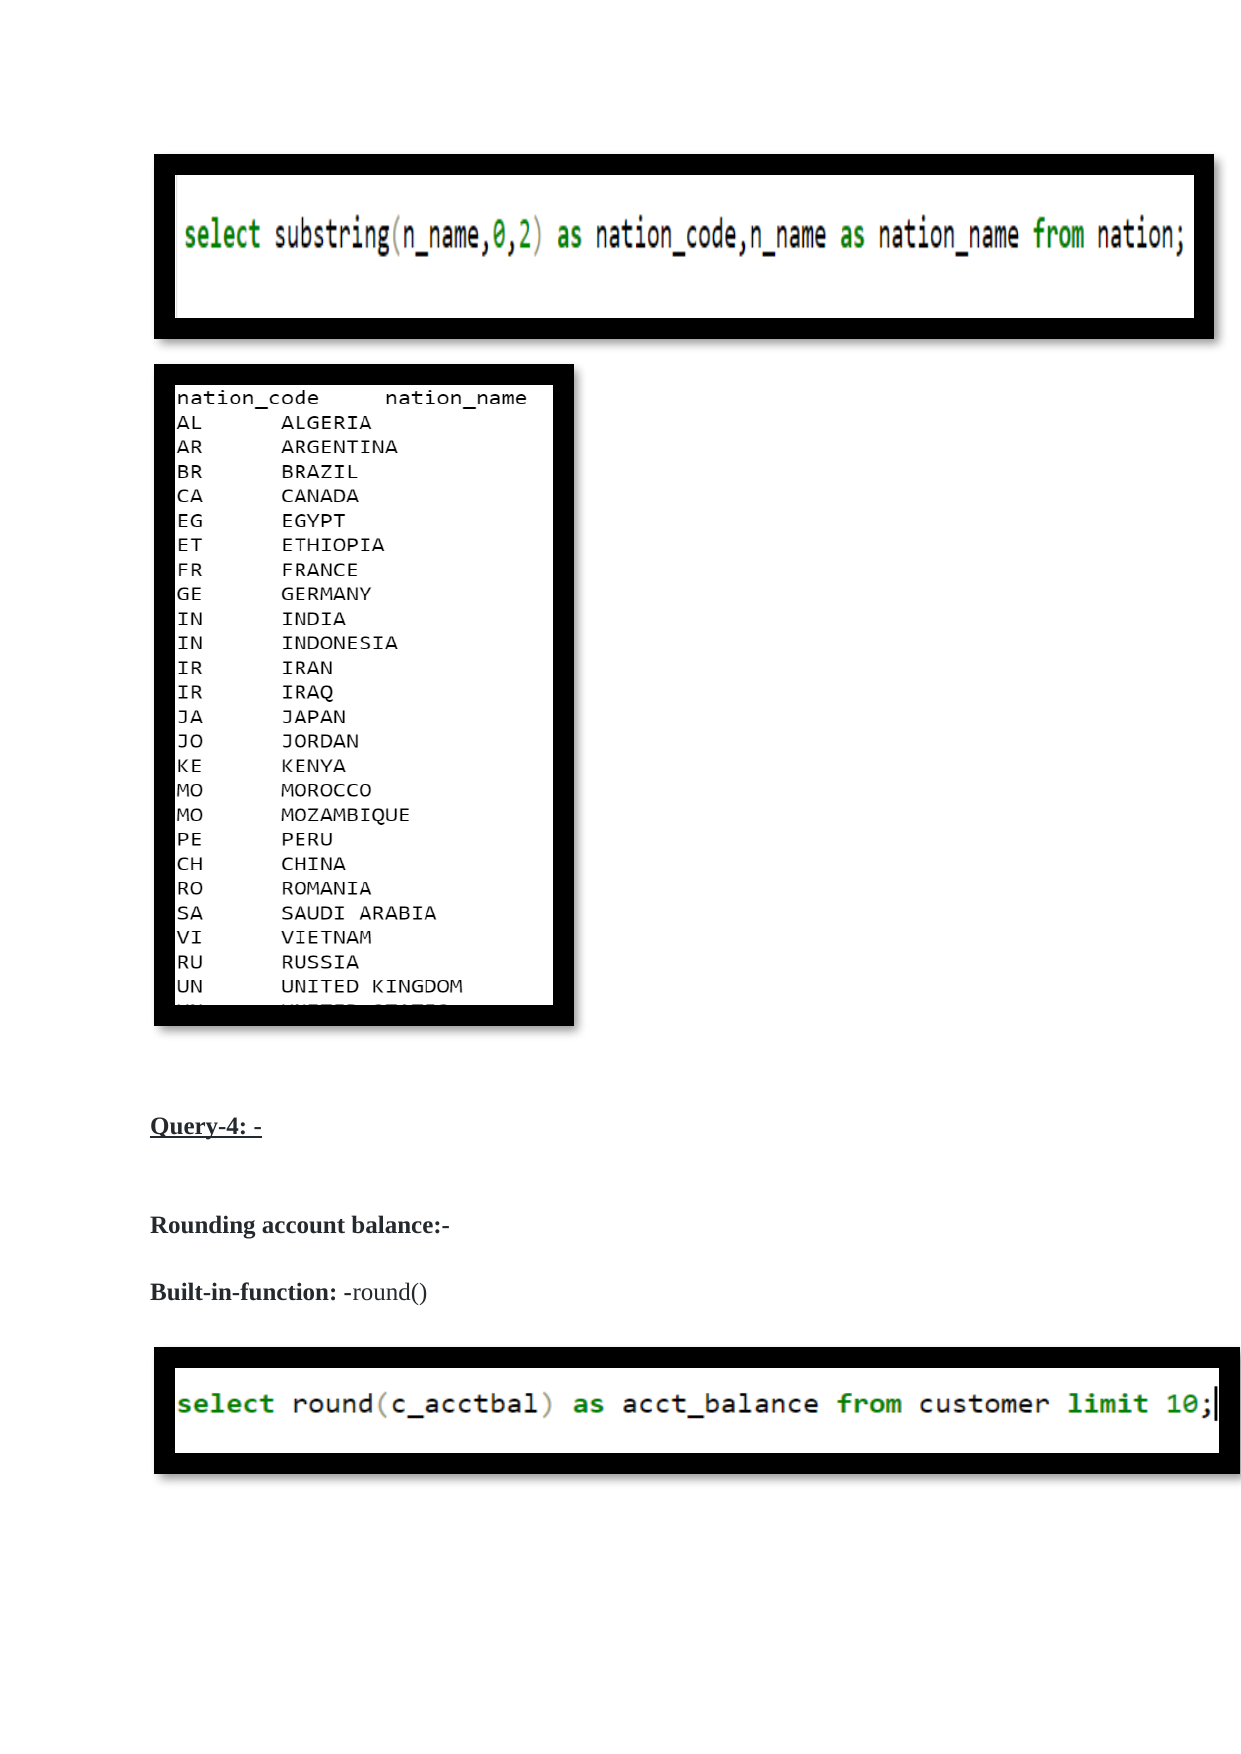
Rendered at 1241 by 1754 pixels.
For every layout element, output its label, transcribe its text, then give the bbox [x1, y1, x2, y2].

picture [175, 1368, 1219, 1453]
text Rounding account balance:- [150, 1211, 1090, 1239]
picture [175, 175, 1194, 318]
text Query-4: - [150, 1111, 1090, 1140]
picture [175, 385, 553, 1005]
text Built-in-function: -round() [150, 1277, 1090, 1305]
